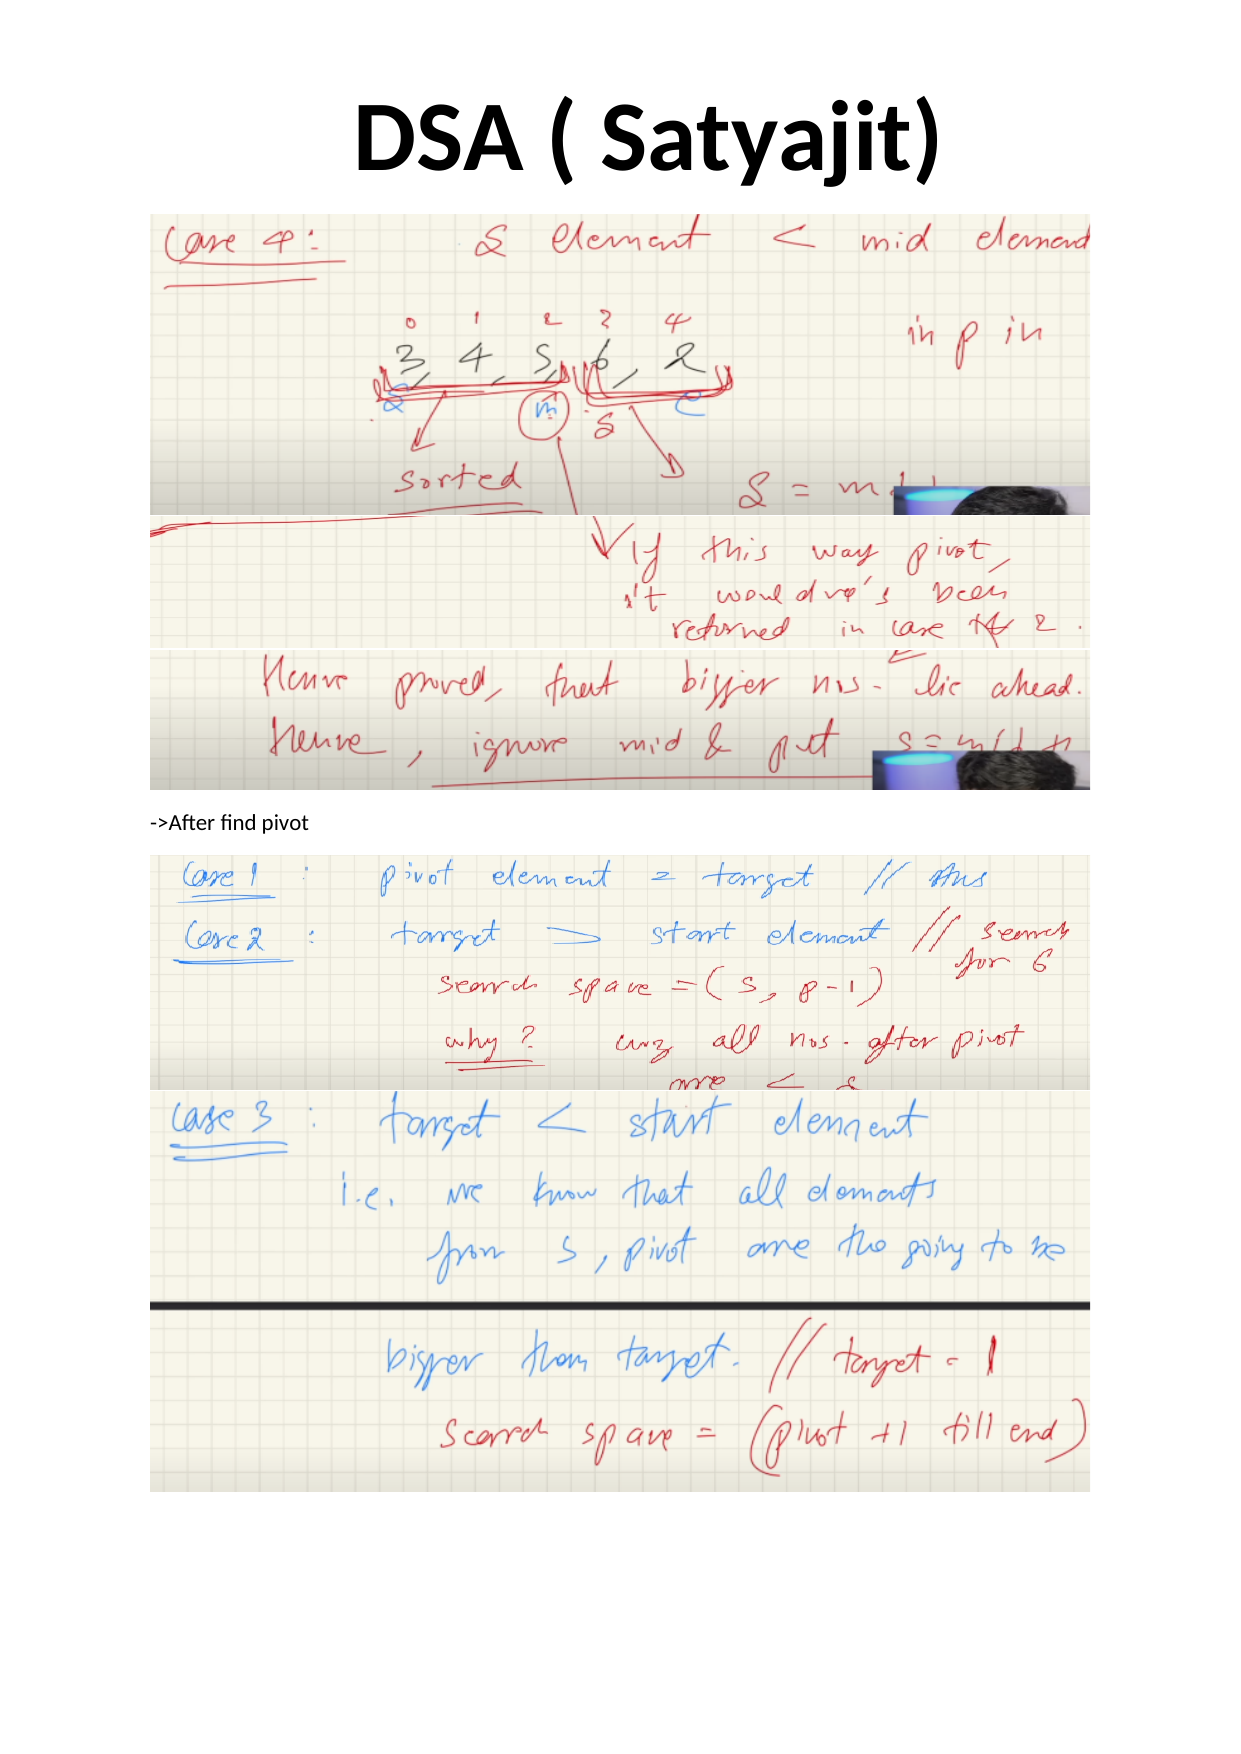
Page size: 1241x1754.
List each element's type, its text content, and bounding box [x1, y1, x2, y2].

text ->After find pivot [150, 808, 1090, 836]
picture [150, 1091, 1091, 1492]
picture [150, 855, 1091, 1090]
picture [150, 650, 1091, 790]
picture [150, 516, 1091, 648]
picture [150, 214, 1091, 515]
